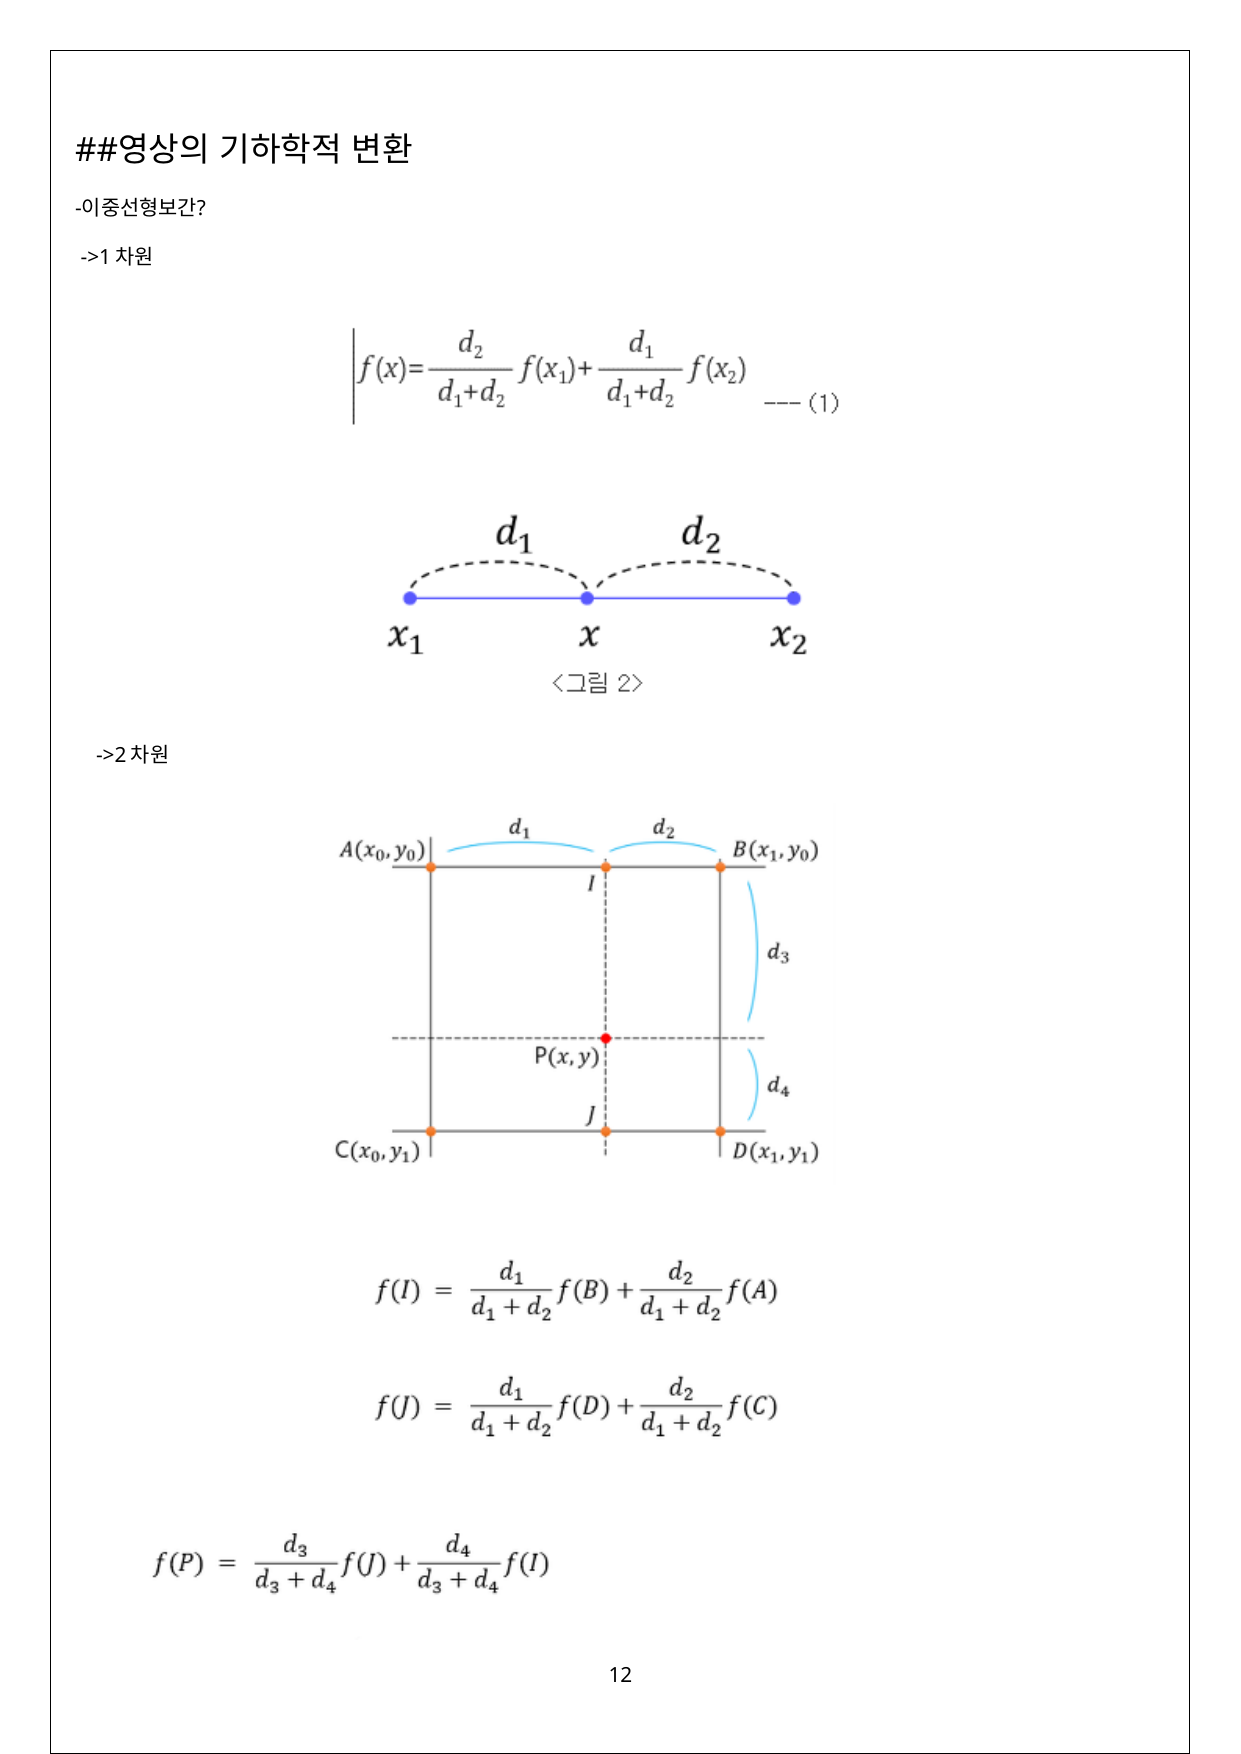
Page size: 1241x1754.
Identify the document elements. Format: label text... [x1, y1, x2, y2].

picture [345, 468, 846, 720]
text -이중선형보간? [75, 191, 1165, 222]
picture [325, 290, 878, 450]
text ->1차원 [75, 241, 1165, 271]
picture [75, 788, 879, 1640]
text ->2차원 [75, 739, 1165, 769]
text ##영상의 기하학적 변환 [75, 122, 1165, 171]
